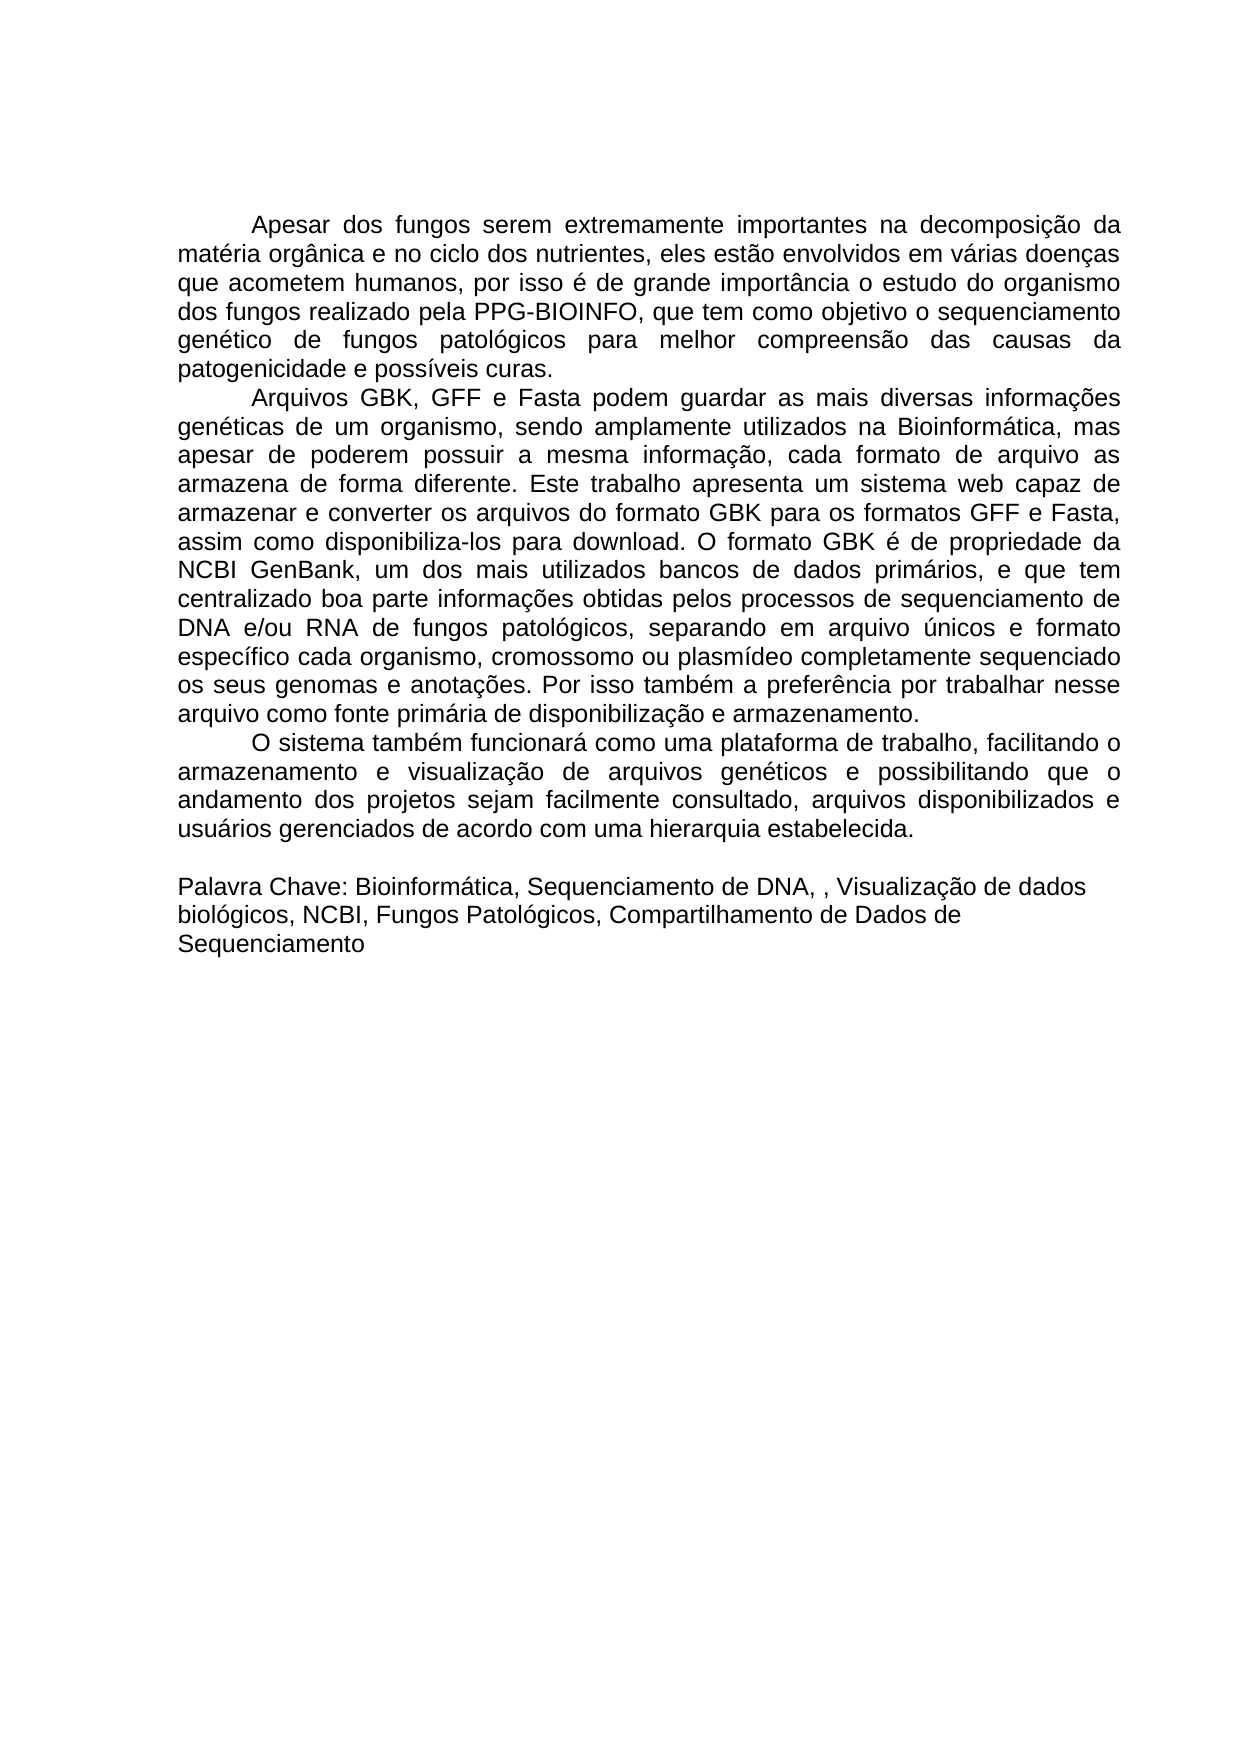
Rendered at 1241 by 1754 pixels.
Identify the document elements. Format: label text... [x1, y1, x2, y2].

text Apesar dos fungos serem extremamente importantes na decomposição da matéria orgânica e no ciclo dos nutrientes, eles estão envolvidos em várias doenças que acometem humanos, por isso é de grande importância o estudo do organismo dos fungos realizado pela PPG-BIOINFO, que tem como objetivo o sequenciamento genético de fungos patológicos para melhor compreensão das causas da patogenicidade e possíveis curas. [177, 210, 1122, 383]
text Palavra Chave: Bioinformática, Sequenciamento de DNA, , Visualização de dados biológicos, NCBI, Fungos Patológicos, Compartilhamento de Dados de Sequenciamento [177, 872, 1122, 958]
text O sistema também funcionará como uma plataforma de trabalho, facilitando o armazenamento e visualização de arquivos genéticos e possibilitando que o andamento dos projetos sejam facilmente consultado, arquivos disponibilizados e usuários gerenciados de acordo com uma hierarquia estabelecida. [177, 728, 1122, 843]
text Arquivos GBK, GFF e Fasta podem guardar as mais diversas informações genéticas de um organismo, sendo amplamente utilizados na Bioinformática, mas apesar de poderem possuir a mesma informação, cada formato de arquivo as armazena de forma diferente. Este trabalho apresenta um sistema web capaz de armazenar e converter os arquivos do formato GBK para os formatos GFF e Fasta, assim como disponibiliza-los para download. O formato GBK é de propriedade da NCBI GenBank, um dos mais utilizados bancos de dados primários, e que tem centralizado boa parte informações obtidas pelos processos de sequenciamento de DNA e/ou RNA de fungos patológicos, separando em arquivo únicos e formato específico cada organismo, cromossomo ou plasmídeo completamente sequenciado os seus genomas e anotações. Por isso também a preferência por trabalhar nesse arquivo como fonte primária de disponibilização e armazenamento. [177, 383, 1122, 728]
